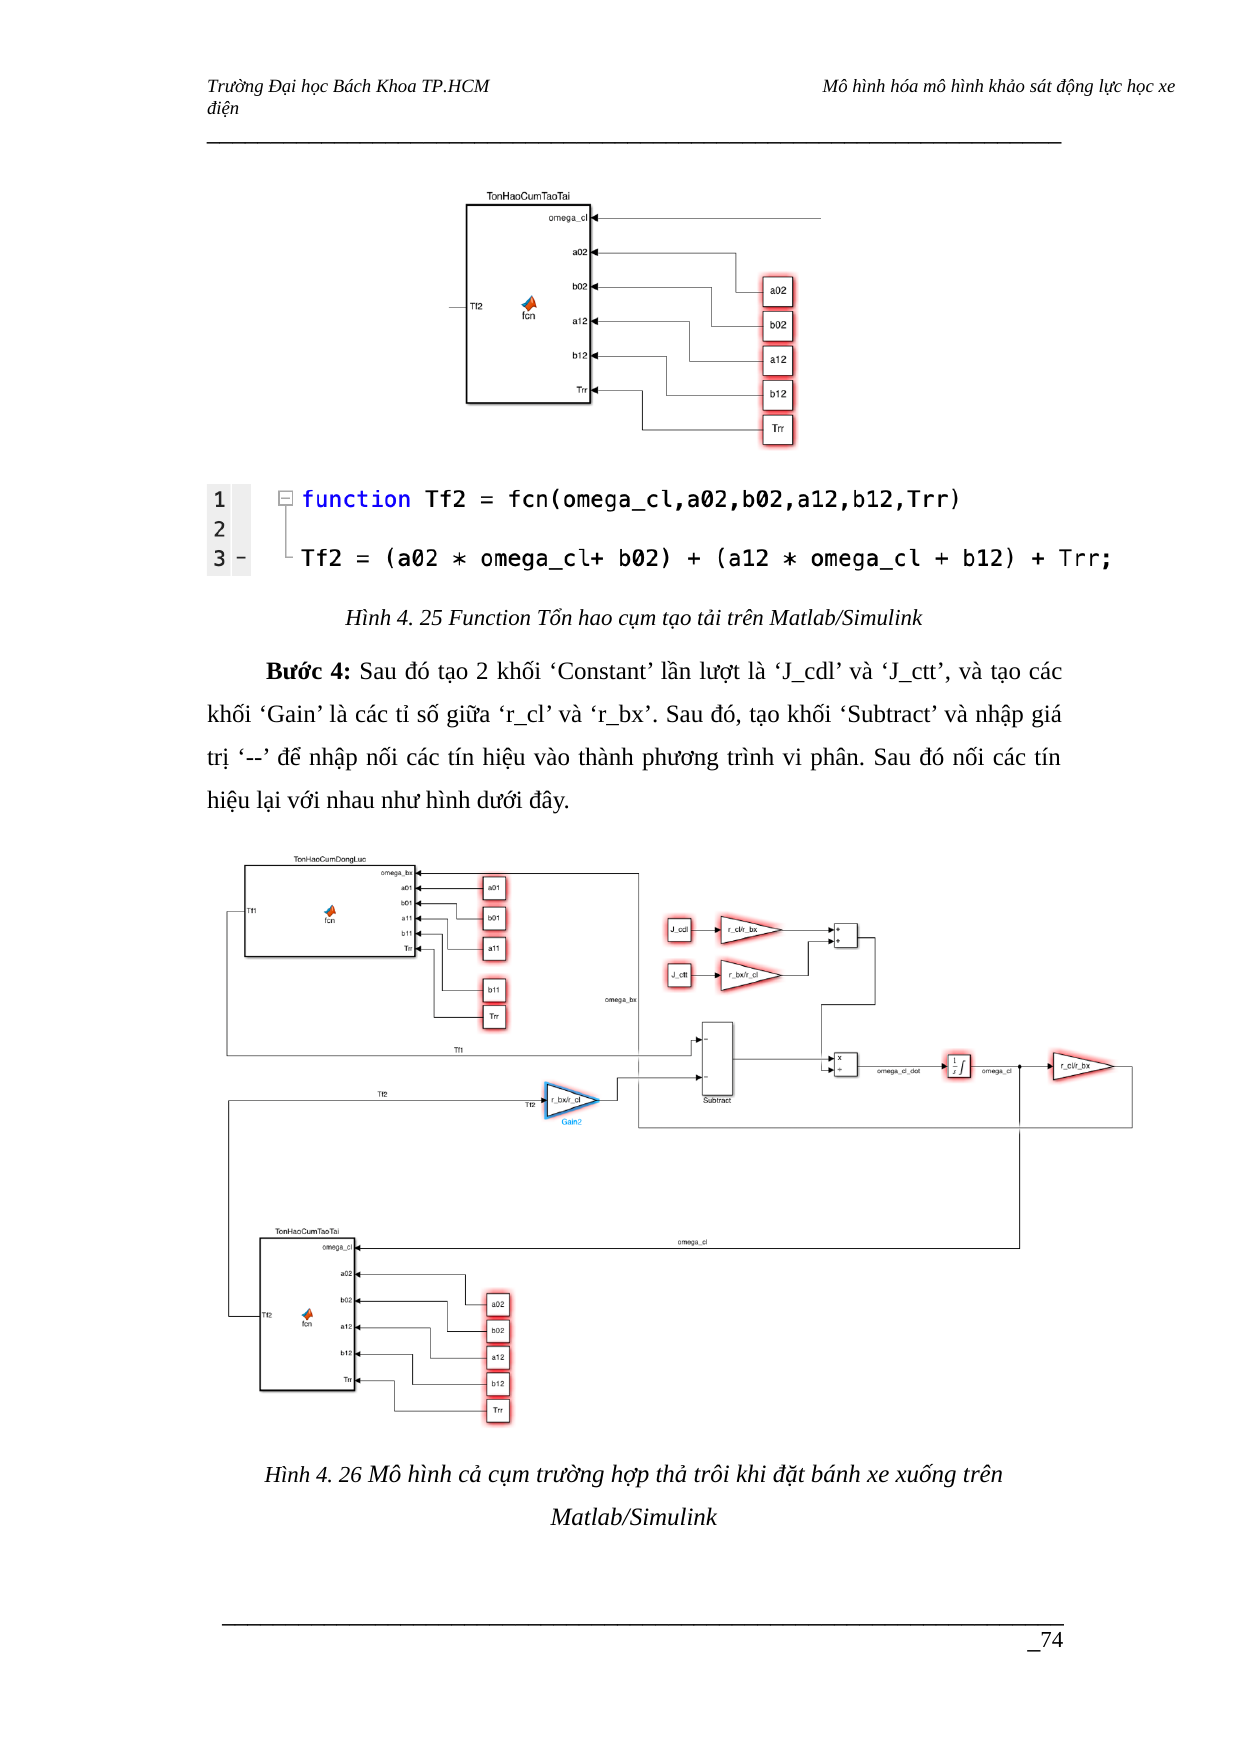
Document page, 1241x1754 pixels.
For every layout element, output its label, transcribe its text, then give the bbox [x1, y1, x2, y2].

picture [448, 177, 821, 469]
picture [206, 484, 1114, 576]
text Hình 4. 25 Function Tổn hao cụm tạo tải trên Matlab/Simulink [207, 604, 1063, 630]
text Bước 4: Sau đó tạo 2 khối ‘Constant’ lần lượt là ‘J_cdl’ và ‘J_ctt’, và tạo các khối ‘Gain’ là các tỉ số giữa ‘r_cl’ và ‘r_bx’. Sau đó, tạo khối ‘Subtract’ và nhập giá trị ‘--’ để nhập nối các tín hiệu vào thành phương trình vi phân. Sau đó nối các tín hiệu lại với nhau như hình dưới đây. [207, 656, 1063, 814]
text Hình 4. 26 Mô hình cả cụm trường hợp thả trôi khi đặt bánh xe xuống trên Matlab/Simulink [207, 1459, 1063, 1531]
picture [206, 840, 1147, 1432]
